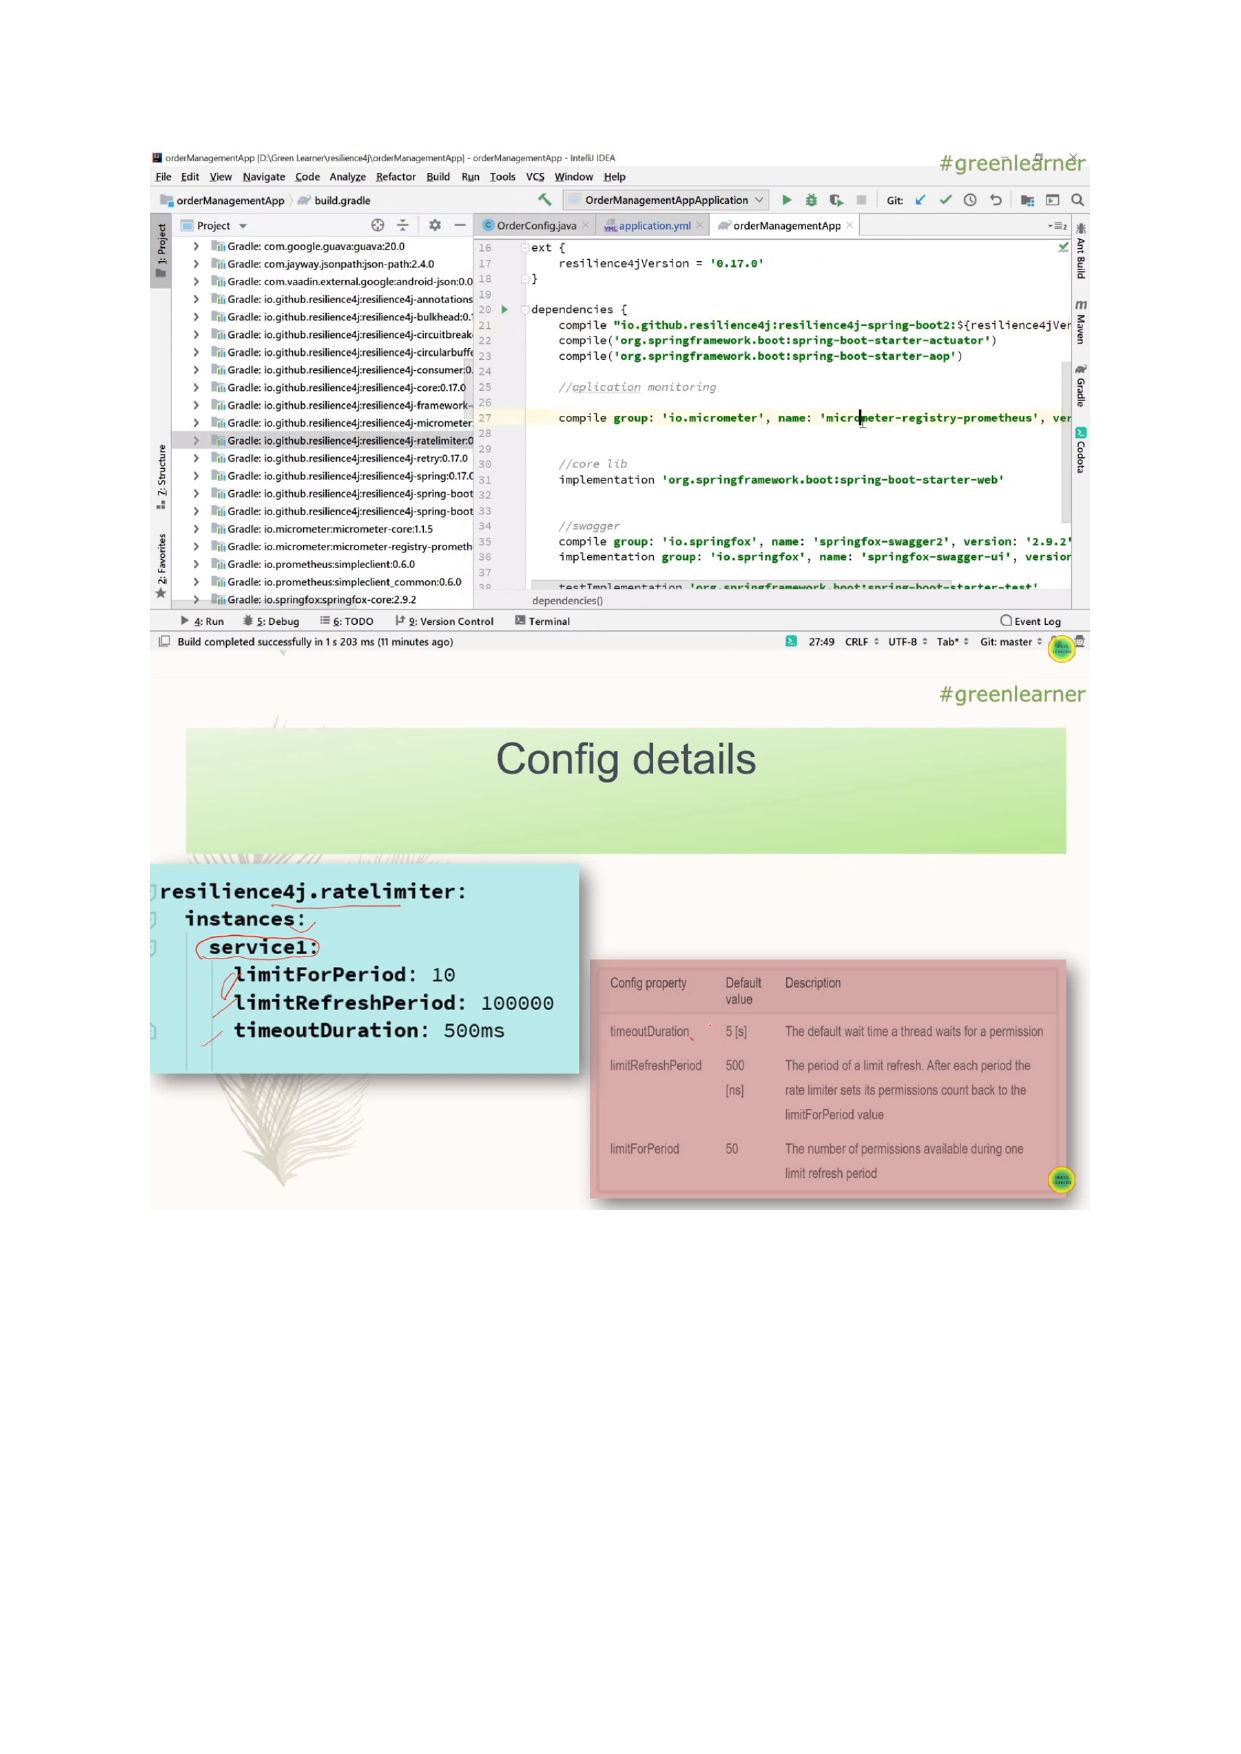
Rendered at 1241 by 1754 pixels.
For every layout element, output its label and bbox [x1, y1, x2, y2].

picture [150, 680, 1091, 1210]
picture [150, 150, 1091, 679]
